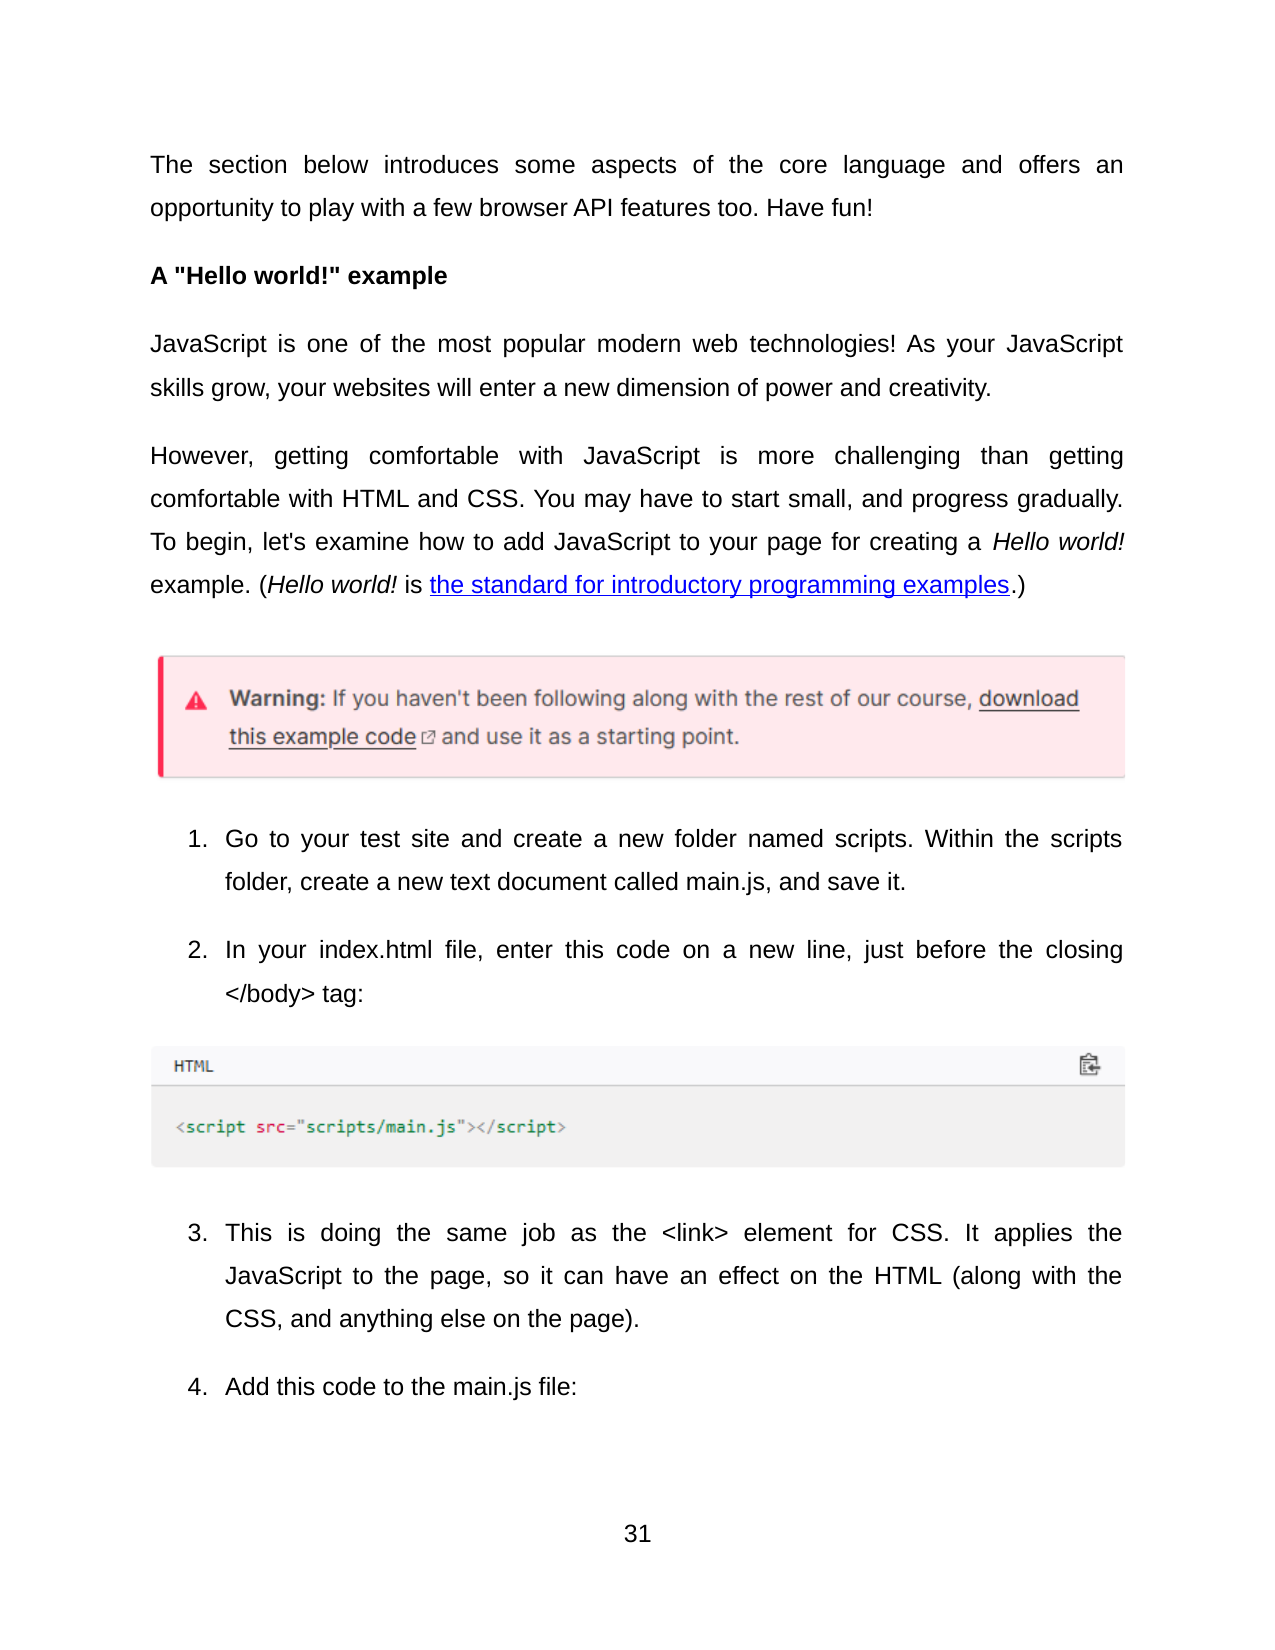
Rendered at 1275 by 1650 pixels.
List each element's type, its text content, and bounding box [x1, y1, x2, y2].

list This is doing the same job as the <link> element for CSS. It applies the JavaScript to the page, so it can have an effect on the HTML (along with the CSS, and anything else on the page). [187, 1218, 1125, 1333]
text A "Hello world!" example [150, 261, 1125, 290]
picture [150, 638, 1125, 785]
text However, getting comfortable with JavaScript is more challenging than getting comfortable with HTML and CSS. You may have to start small, and progress gradually. To begin, let's examine how to add JavaScript to your page for creating a Hello world! example. (Hello world! is the standard for introductory programming examples.) [150, 441, 1125, 599]
text The section below introduces some aspects of the core language and offers an opportunity to play with a few browser API features too. Have fun! [150, 150, 1125, 222]
list Go to your test site and create a new folder named scripts. Within the scripts folder, create a new text document called main.js, and save it. [187, 824, 1125, 896]
picture [150, 1046, 1125, 1179]
list In your index.html file, enter this code on a new line, just before the closing </body> tag: [187, 935, 1125, 1007]
list Add this code to the main.js file: [187, 1372, 1125, 1401]
text JavaScript is one of the most popular modern web technologies! As your JavaScript skills grow, your websites will enter a new dimension of power and creativity. [150, 329, 1125, 401]
